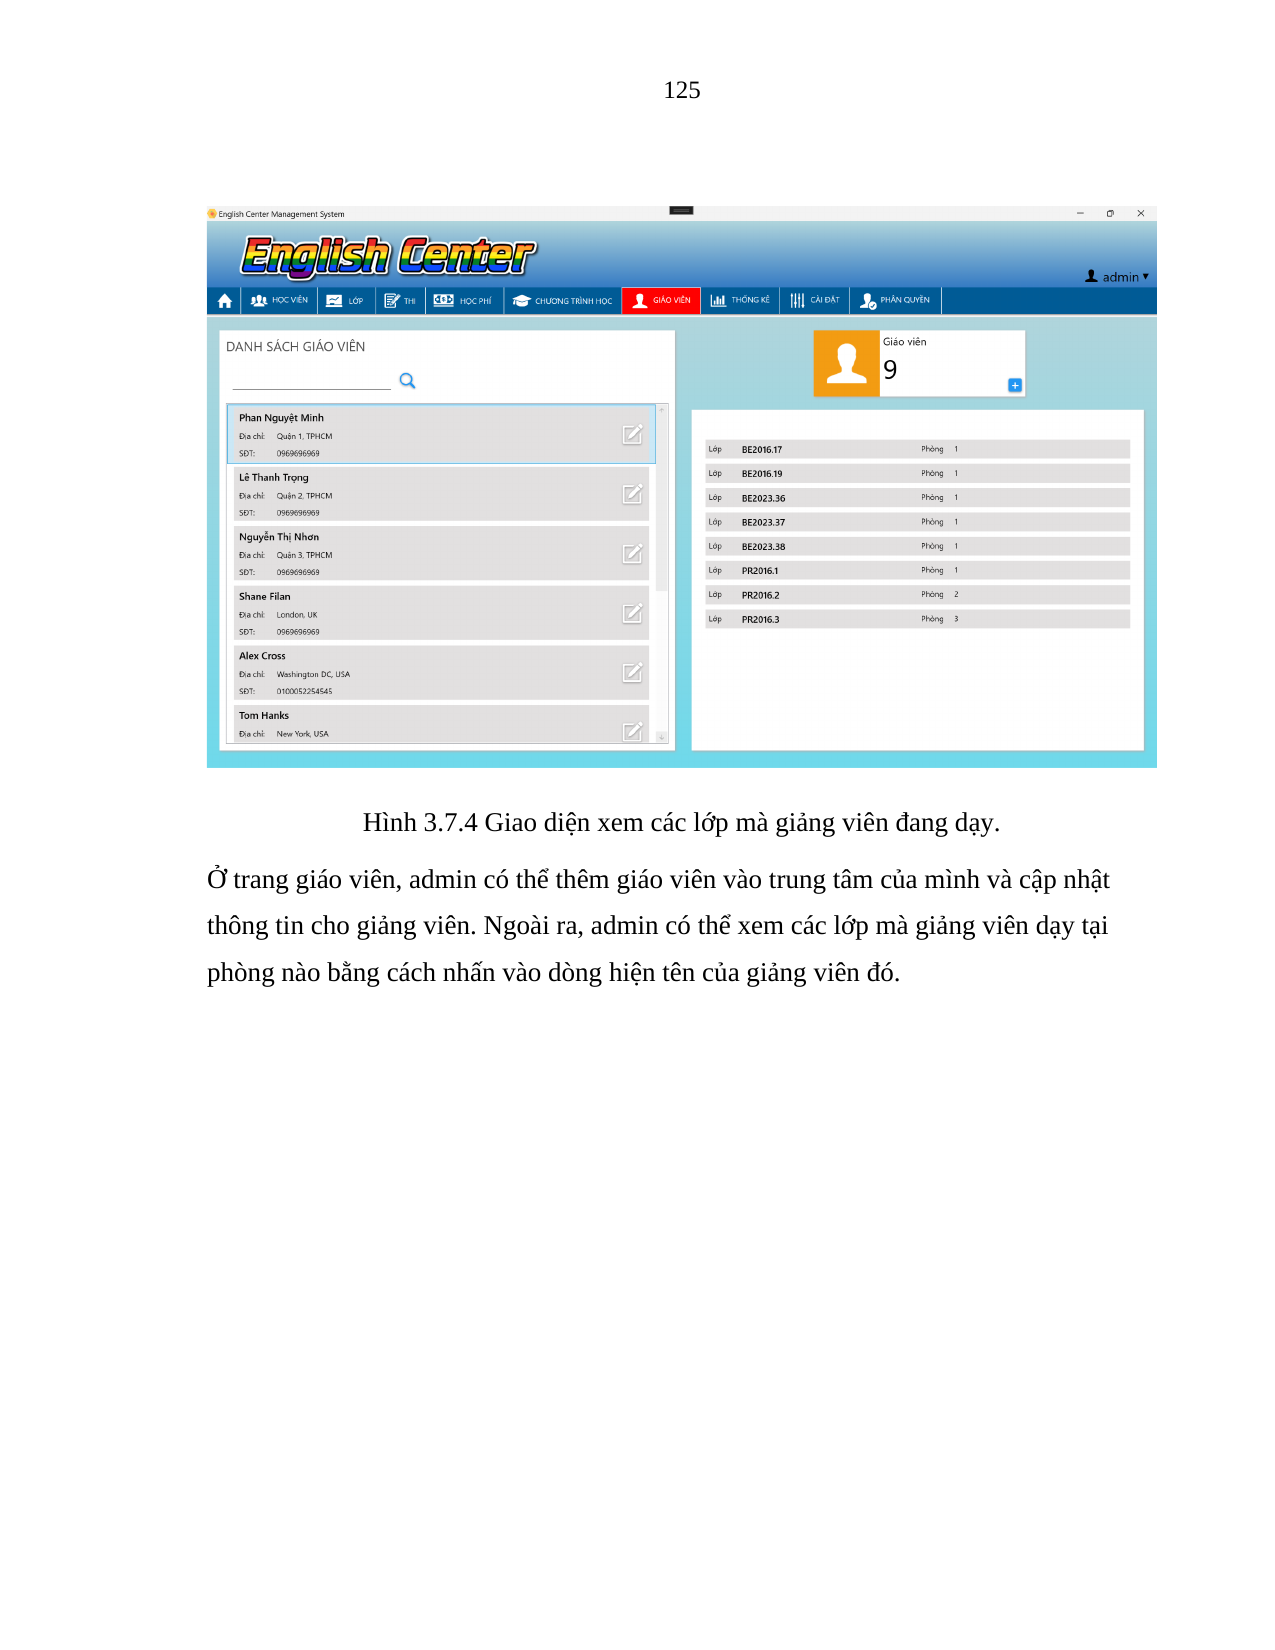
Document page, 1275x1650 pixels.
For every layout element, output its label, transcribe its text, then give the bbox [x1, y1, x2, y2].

text Hình 3.7.4 Giao diện xem các lớp mà giảng viên đang dạy. [207, 807, 1157, 838]
text Ở trang giáo viên, admin có thể thêm giáo viên vào trung tâm của mình và cập nhật thông tin cho giảng viên. Ngoài ra, admin có thể xem các lớp mà giảng viên dạy tại phòng nào bằng cách nhấn vào dòng hiện tên của giảng viên đó. [207, 863, 1157, 987]
picture [206, 206, 1157, 768]
